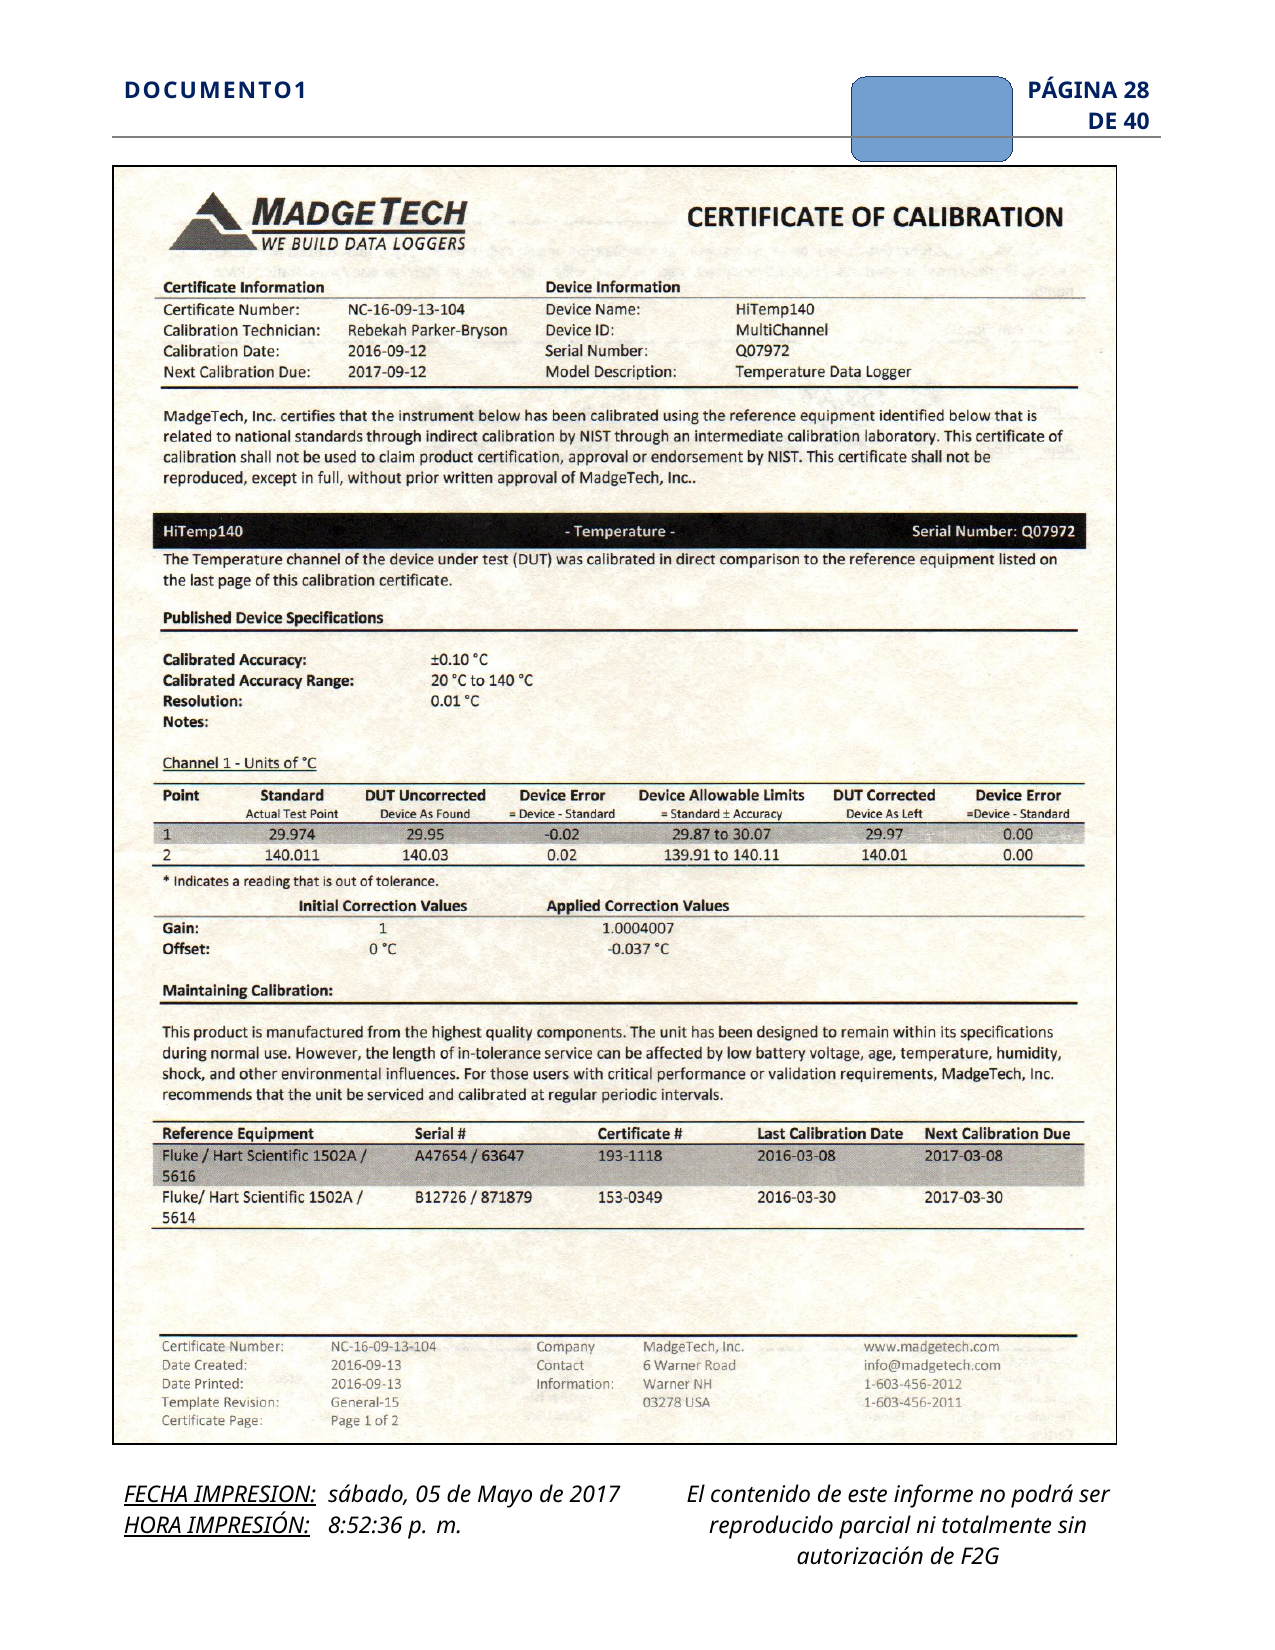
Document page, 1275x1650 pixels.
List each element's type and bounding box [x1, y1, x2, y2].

picture [114, 167, 1116, 1443]
